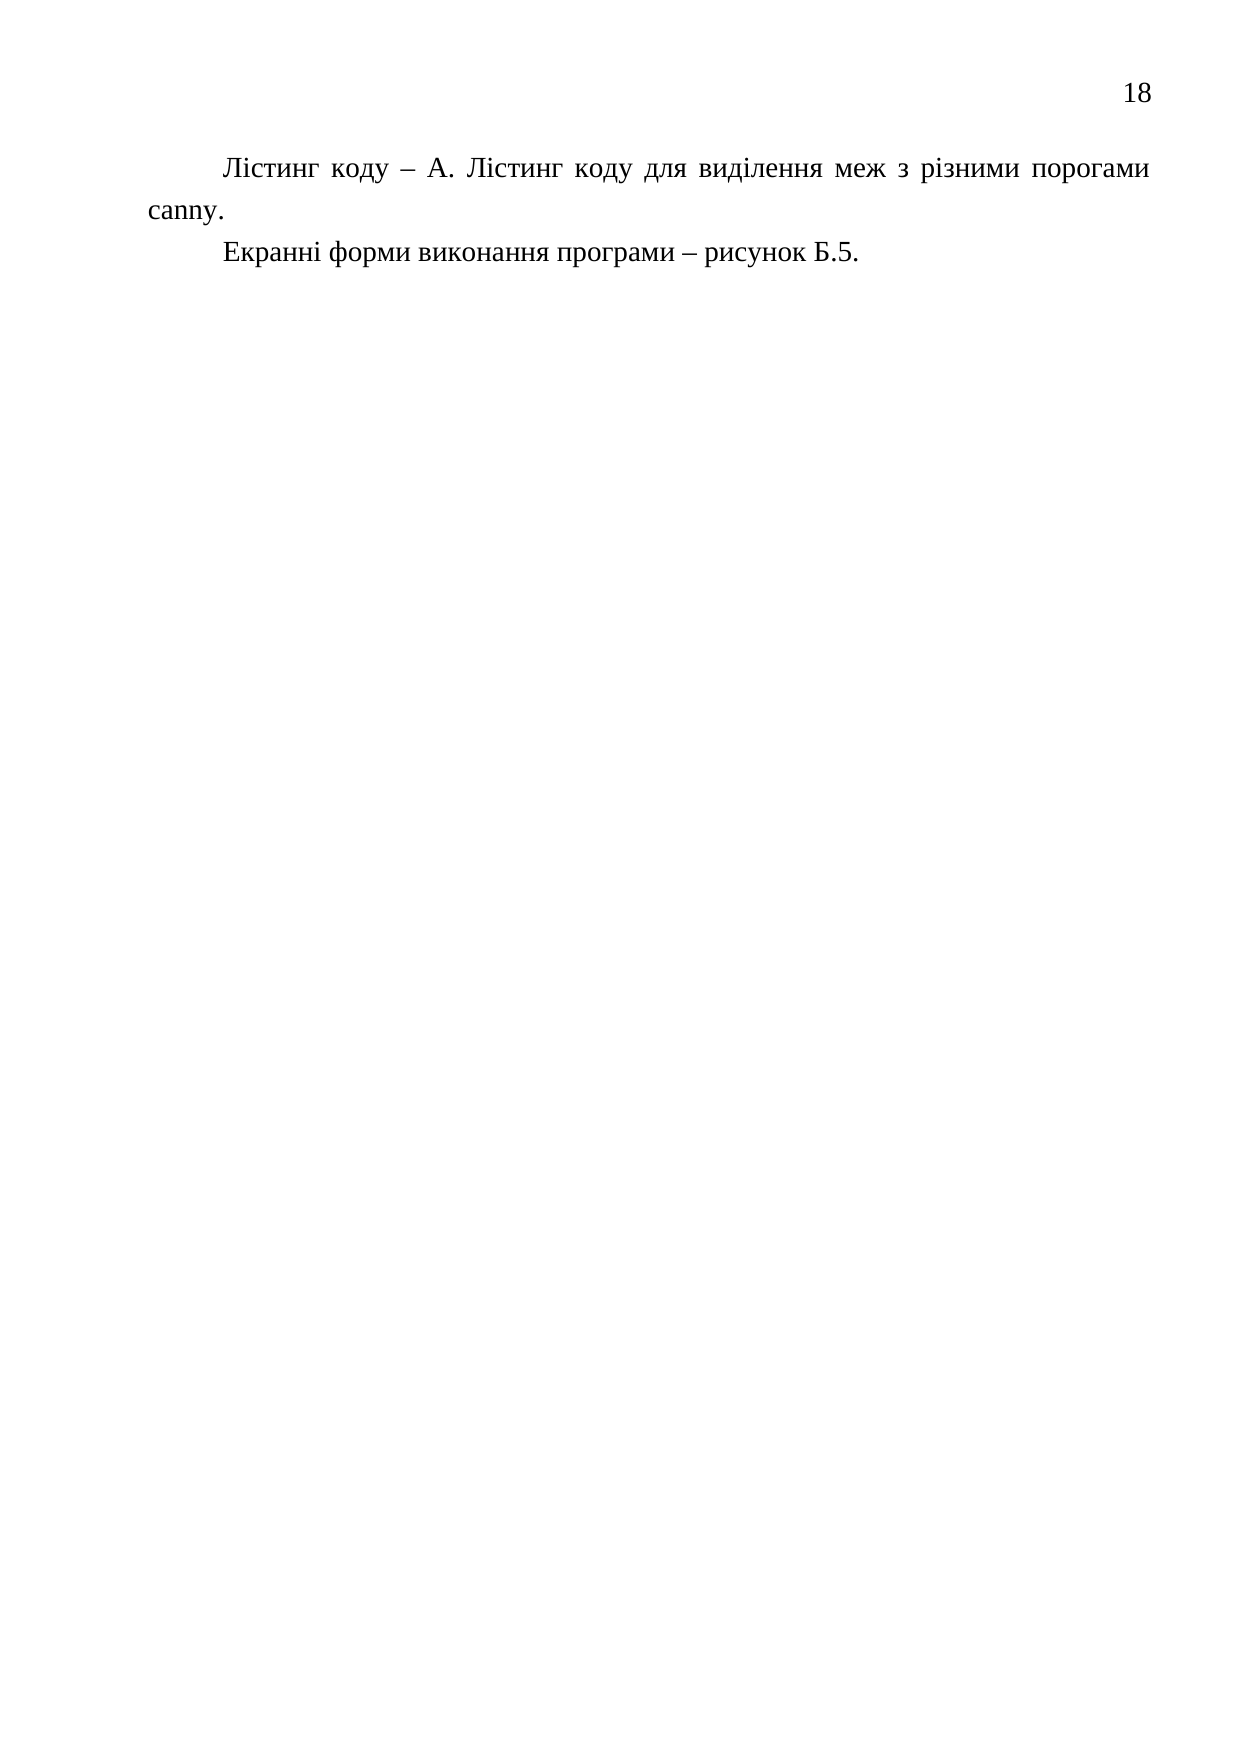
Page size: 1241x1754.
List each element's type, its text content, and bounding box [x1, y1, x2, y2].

text Екранні форми виконання програми – рисунок Б.5. [148, 234, 1152, 268]
text Лістинг коду – А. Лістинг коду для виділення меж з різними порогами canny. [148, 150, 1152, 226]
